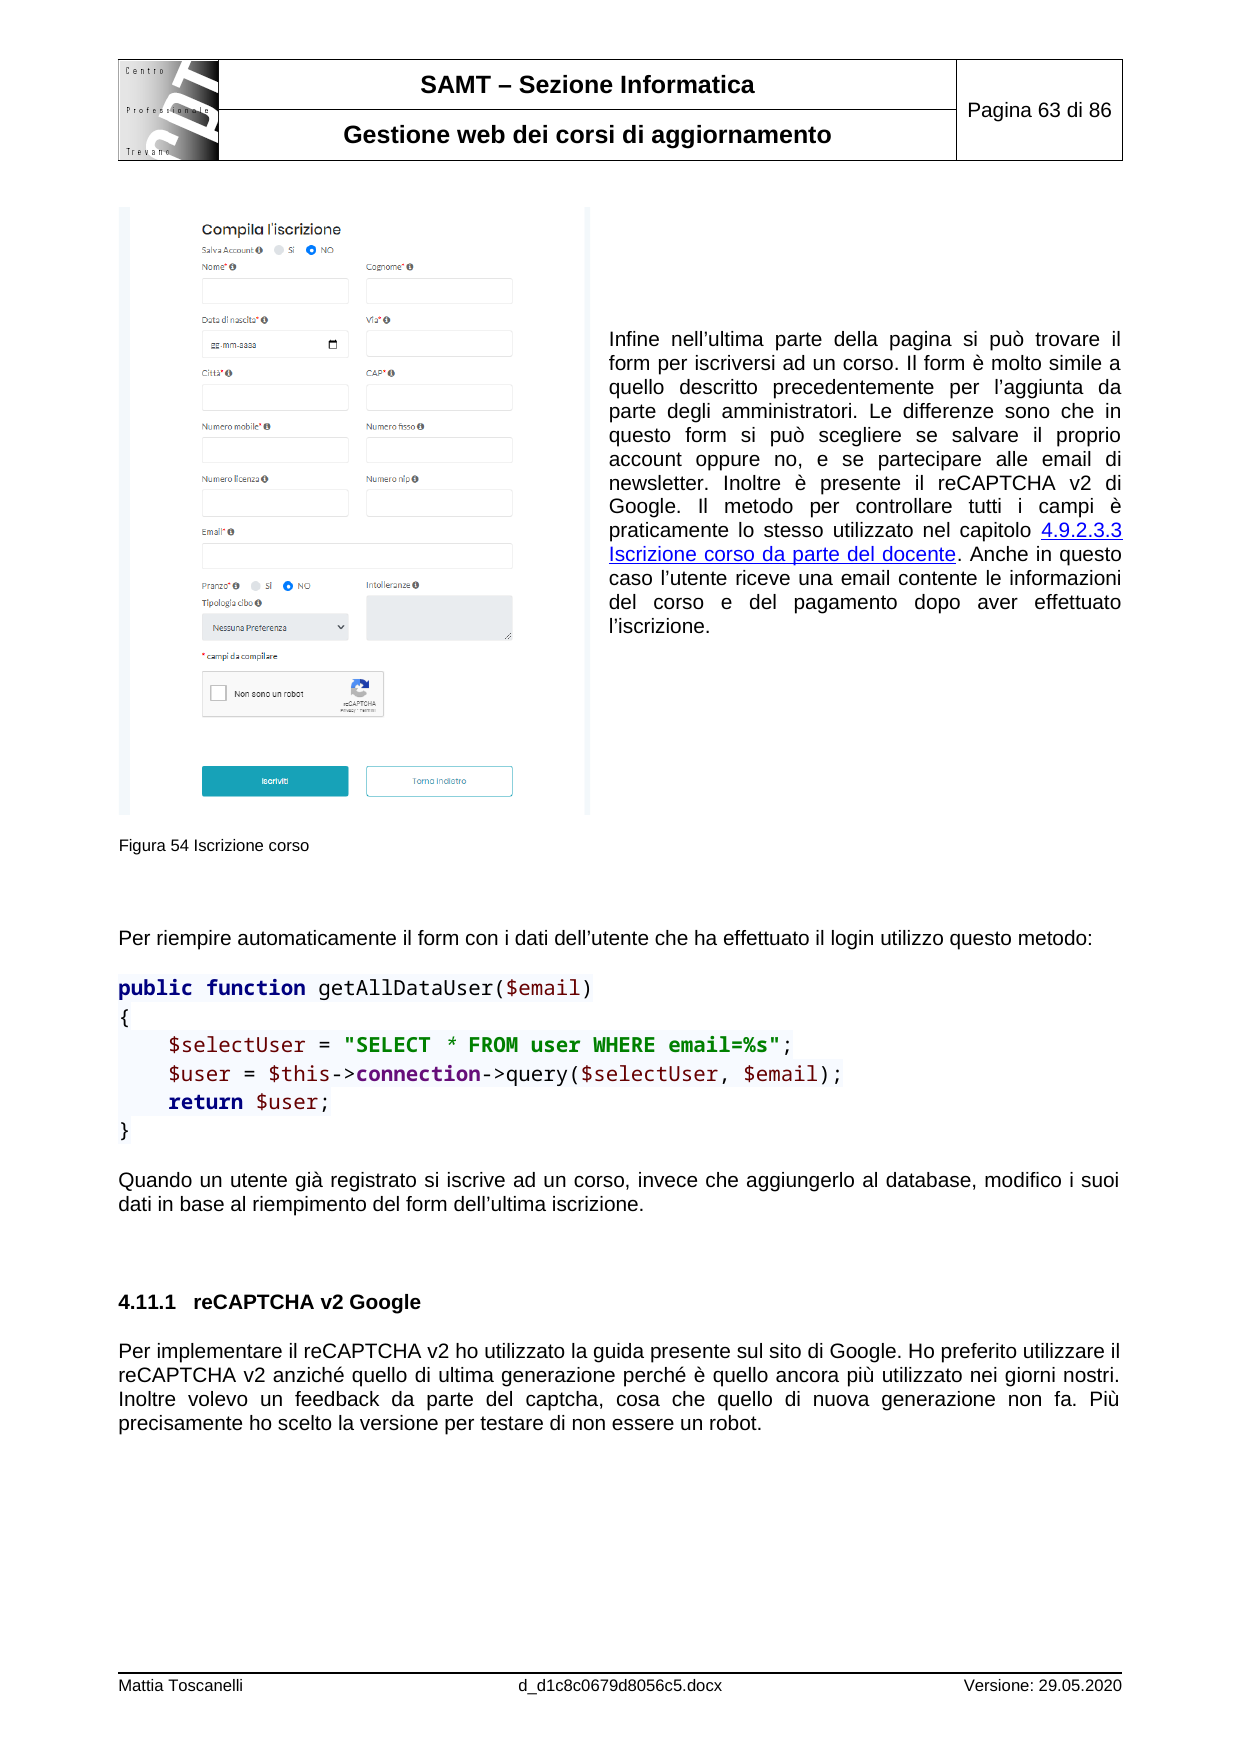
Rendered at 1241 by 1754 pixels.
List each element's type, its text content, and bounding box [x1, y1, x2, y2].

subtitle reCAPTCHA v2 Google [118, 1290, 1122, 1314]
text Quando un utente già registrato si iscrive ad un corso, invece che aggiungerlo al database, modifico i suoi dati in base al riempimento del form dell’ultima iscrizione. [118, 1168, 1122, 1216]
picture [118, 60, 219, 160]
text public function getAllDataUser($email) { $selectUser = "SELECT * FROM user WHERE email=%s"; $user = $this->connection->query($selectUser, $email); return $user; } [118, 973, 1122, 1144]
text Per implementare il reCAPTCHA v2 ho utilizzato la guida presente sul sito di Google. Ho preferito utilizzare il reCAPTCHA v2 anziché quello di ultima generazione perché è quello ancora più utilizzato nei giorni nostri. Inoltre volevo un feedback da parte del captcha, cosa che quello di nuova generazione non fa. Più precisamente ho scelto la versione per testare di non essere un robot. [118, 1339, 1122, 1435]
text Per riempire automaticamente il form con i dati dell’utente che ha effettuato il login utilizzo questo metodo: [118, 926, 1122, 949]
picture [118, 207, 590, 815]
text Infine nell’ultima parte della pagina si può trovare il form per iscriversi ad un corso. Il form è molto simile a quello descritto precedentemente per l’aggiunta da parte degli amministratori. Le differenze sono che in questo form si può scegliere se salvare il proprio account oppure no, e se partecipare alle email di newsletter. Inoltre è presente il reCAPTCHA v2 di Google. Il metodo per controllare tutti i campi è praticamente lo stesso utilizzato nel capitolo 4.9.2.3.3 Iscrizione corso da parte del docente. Anche in questo caso l’utente riceve una email contente le informazioni del corso e del pagamento dopo aver effettuato l’iscrizione. [590, 327, 1122, 638]
